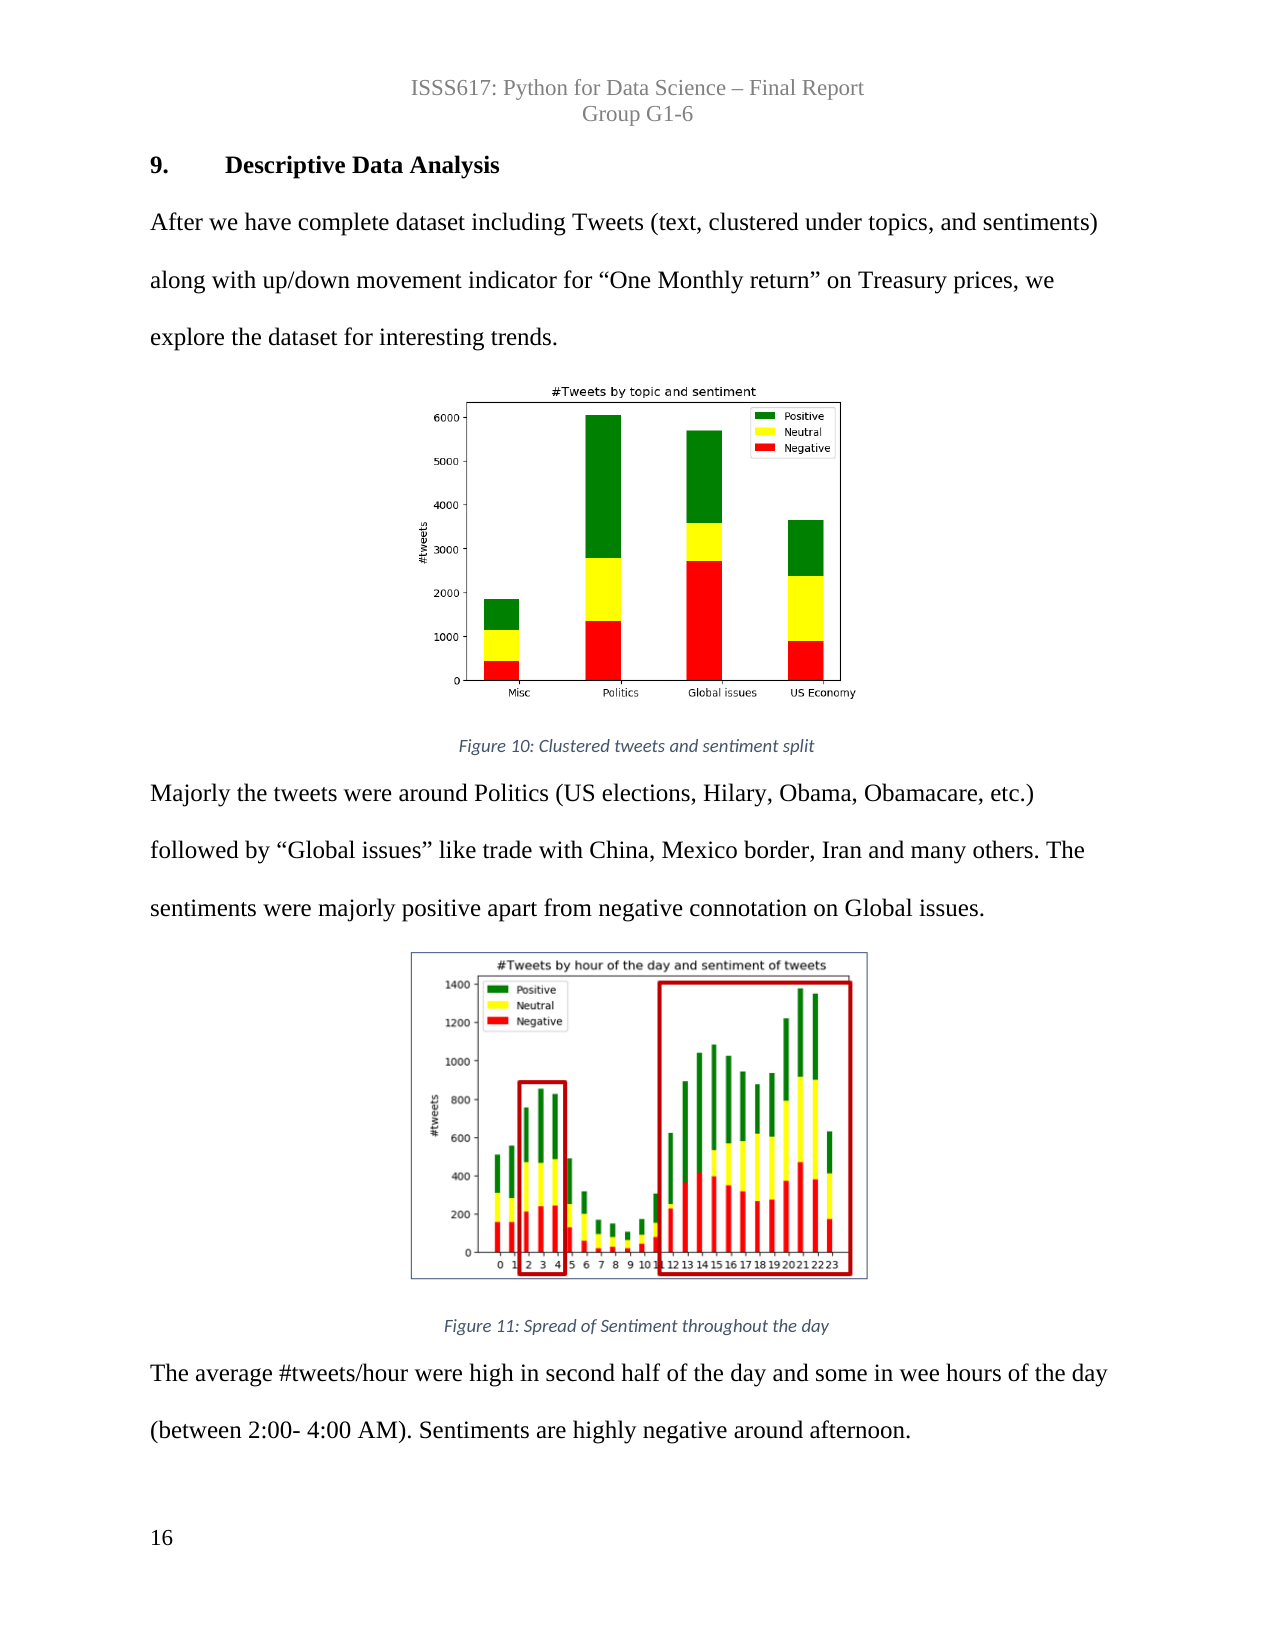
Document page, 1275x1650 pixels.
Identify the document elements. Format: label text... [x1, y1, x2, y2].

text 9. Descriptive Data Analysis [150, 150, 1125, 179]
picture [405, 950, 871, 1287]
text After we have complete dataset including Tweets (text, clustered under topics, and sentiments) along with up/down movement indicator for “One Monthly return” on Treasury prices, we explore the dataset for interesting trends. [150, 207, 1125, 351]
picture [403, 380, 872, 706]
text Majorly the tweets were around Politics (US elections, Hilary, Obama, Obamacare, etc.) followed by “Global issues” like trade with China, Mexico border, Iran and many others. The sentiments were majorly positive apart from negative connotation on Global issues. [150, 778, 1125, 921]
text Figure 11: Spread of Sentiment throughout the day [150, 1314, 1125, 1337]
text Figure 10: Clustered tweets and sentiment split [150, 734, 1125, 757]
text The average #tweets/hour were high in second half of the day and some in wee hours of the day (between 2:00- 4:00 AM). Sentiments are highly negative around afternoon. [150, 1358, 1125, 1444]
